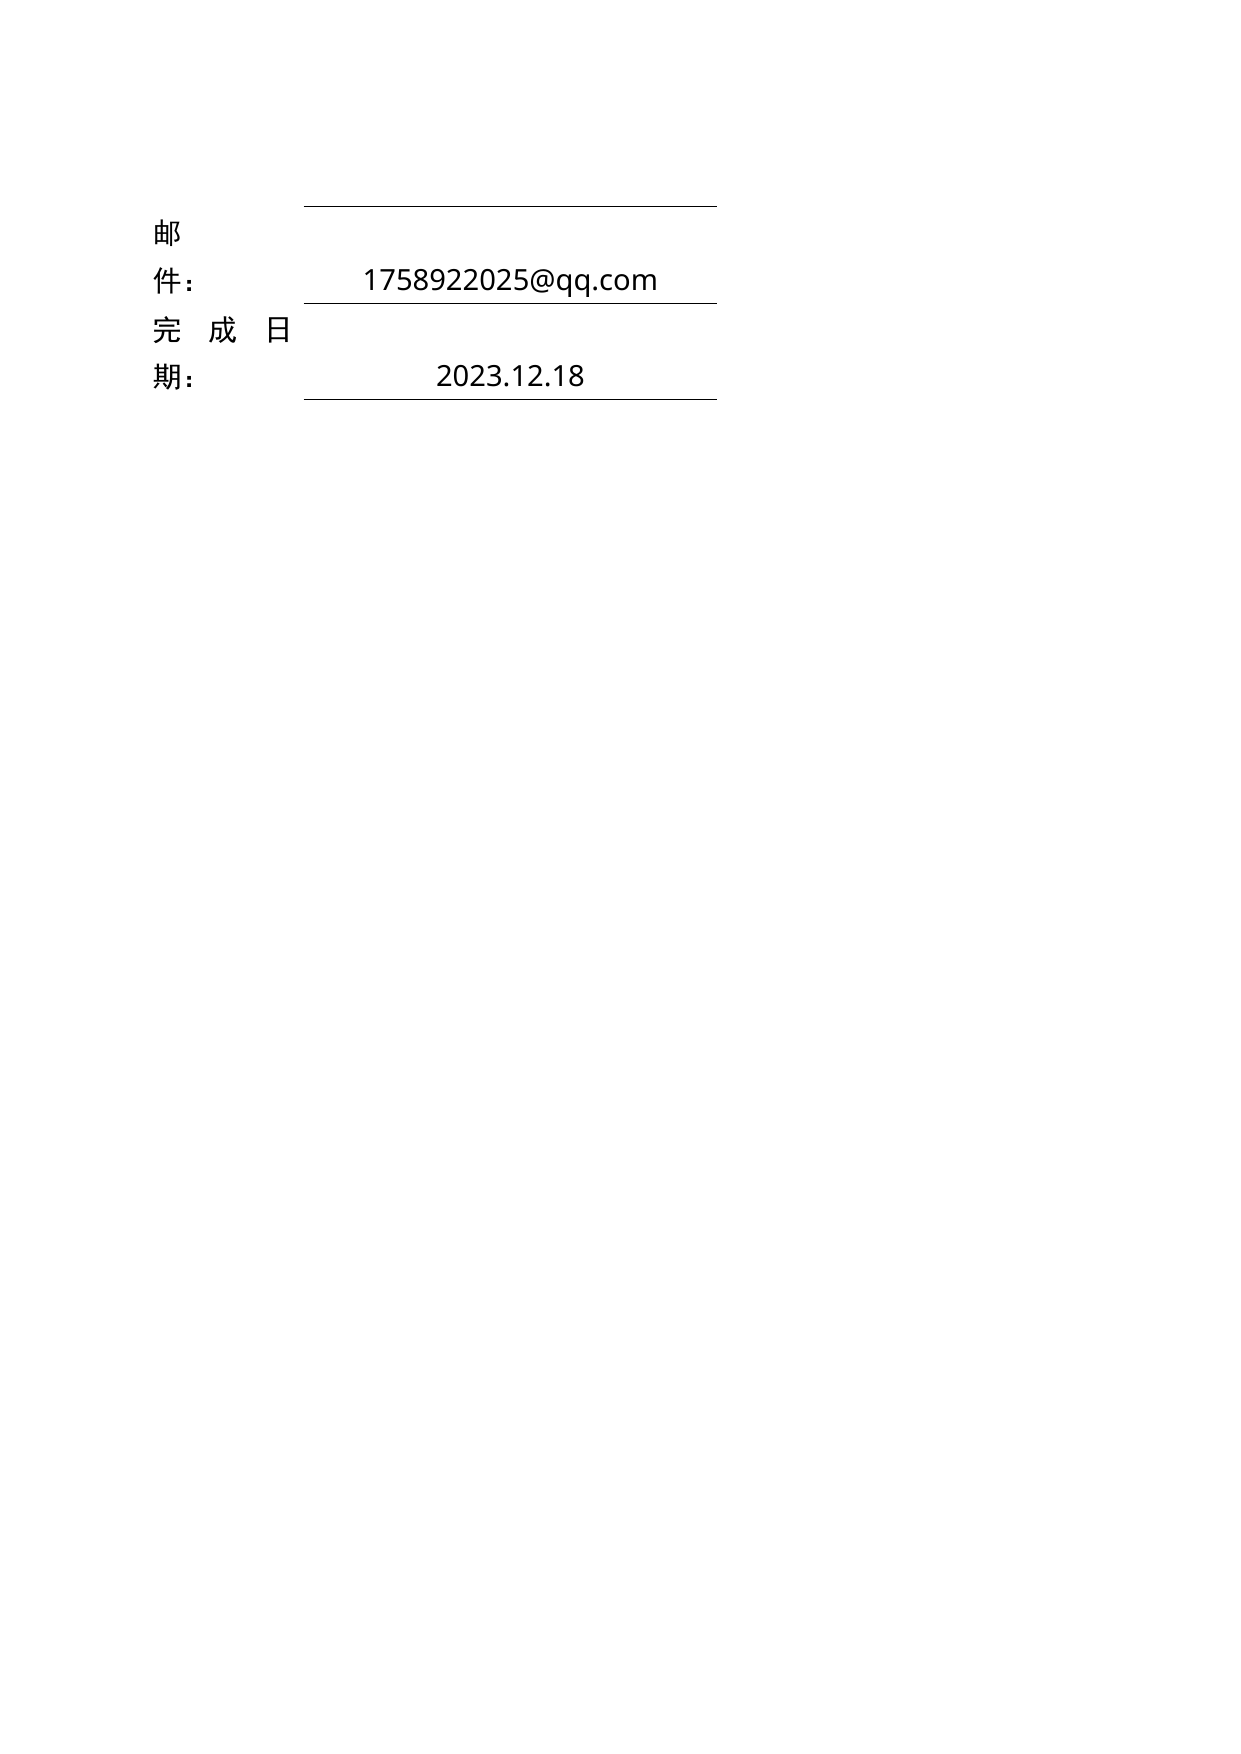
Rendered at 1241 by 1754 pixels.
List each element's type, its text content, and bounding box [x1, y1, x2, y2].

table_cell 完成日期： [141, 303, 303, 399]
table_cell 1758922025@qq.com [304, 207, 717, 302]
table_cell 邮 件： [141, 206, 303, 302]
table_cell 2023.12.18 [304, 304, 717, 399]
